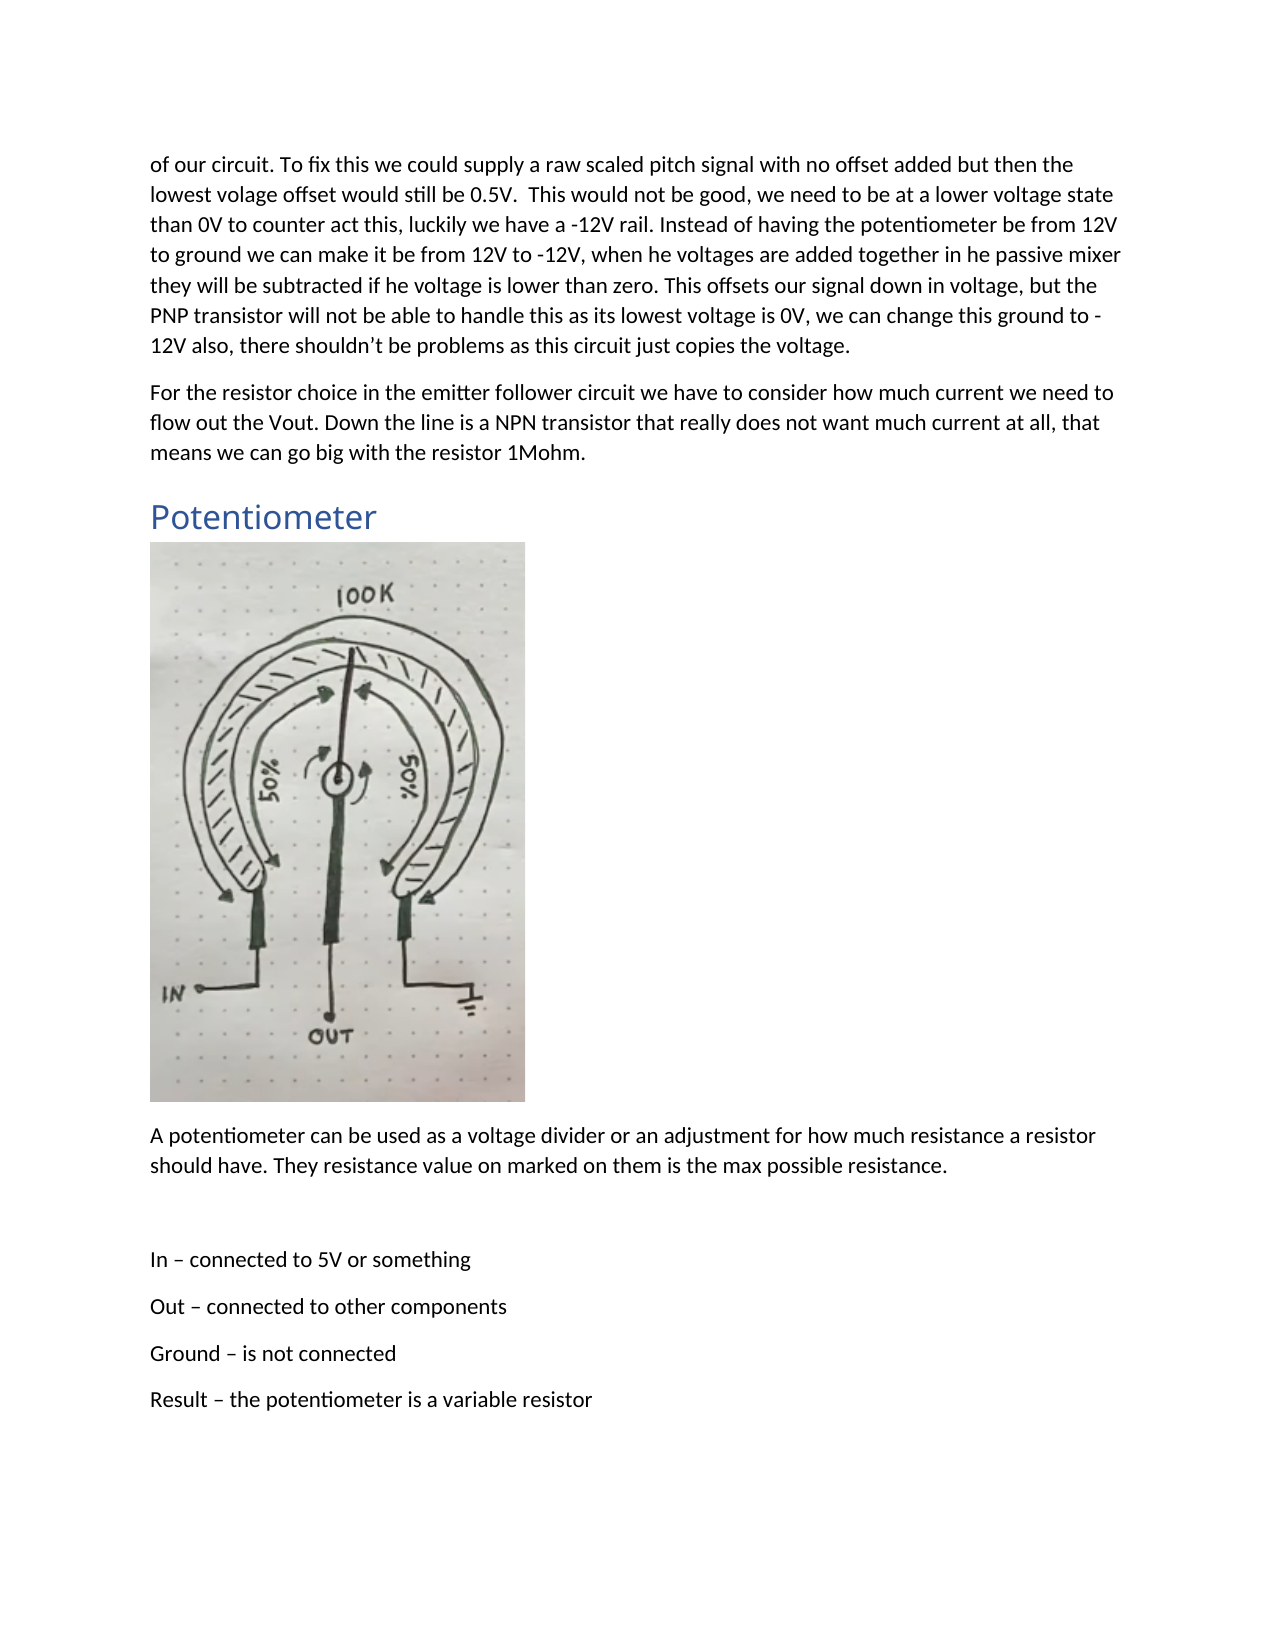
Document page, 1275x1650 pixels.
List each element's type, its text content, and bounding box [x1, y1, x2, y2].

text Out – connected to other components [150, 1292, 1125, 1320]
text In – connected to 5V or something [150, 1245, 1125, 1273]
text A potentiometer can be used as a voltage divider or an adjustment for how much resistance a resistor should have. They resistance value on marked on them is the max possible resistance. [150, 1121, 1125, 1179]
text For the resistor choice in the emitter follower circuit we have to consider how much current we need to flow out the Vout. Down the line is a NPN transistor that really does not want much current at all, that means we can go big with the resistor 1Mohm. [150, 378, 1125, 467]
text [150, 150, 1125, 359]
subtitle Potentiometer [150, 494, 1125, 539]
text Ground – is not connected [150, 1339, 1125, 1367]
text Result – the potentiometer is a variable resistor [150, 1386, 1125, 1413]
picture [150, 542, 525, 1102]
